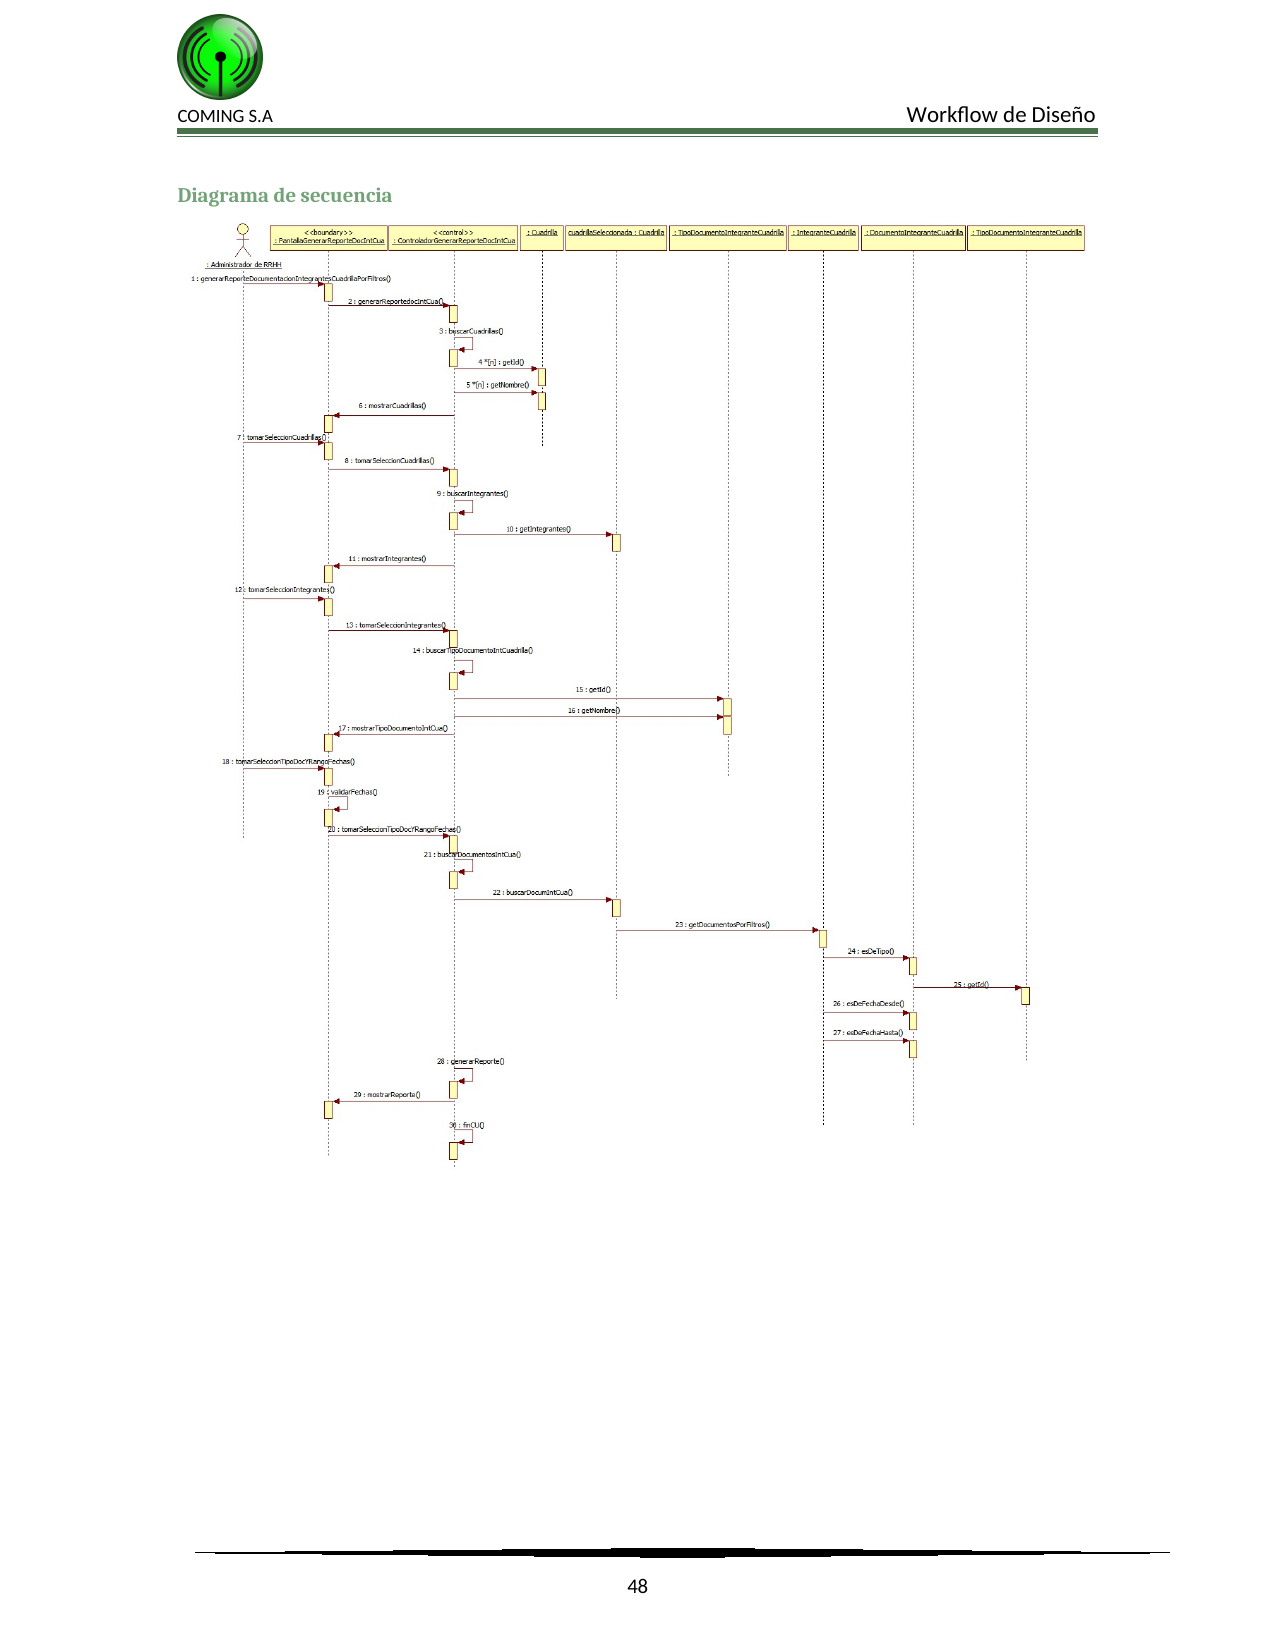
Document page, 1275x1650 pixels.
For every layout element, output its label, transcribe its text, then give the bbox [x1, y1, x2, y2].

picture [177, 14, 263, 100]
picture [178, 210, 1097, 1181]
subtitle Diagrama de secuencia [177, 183, 1098, 207]
